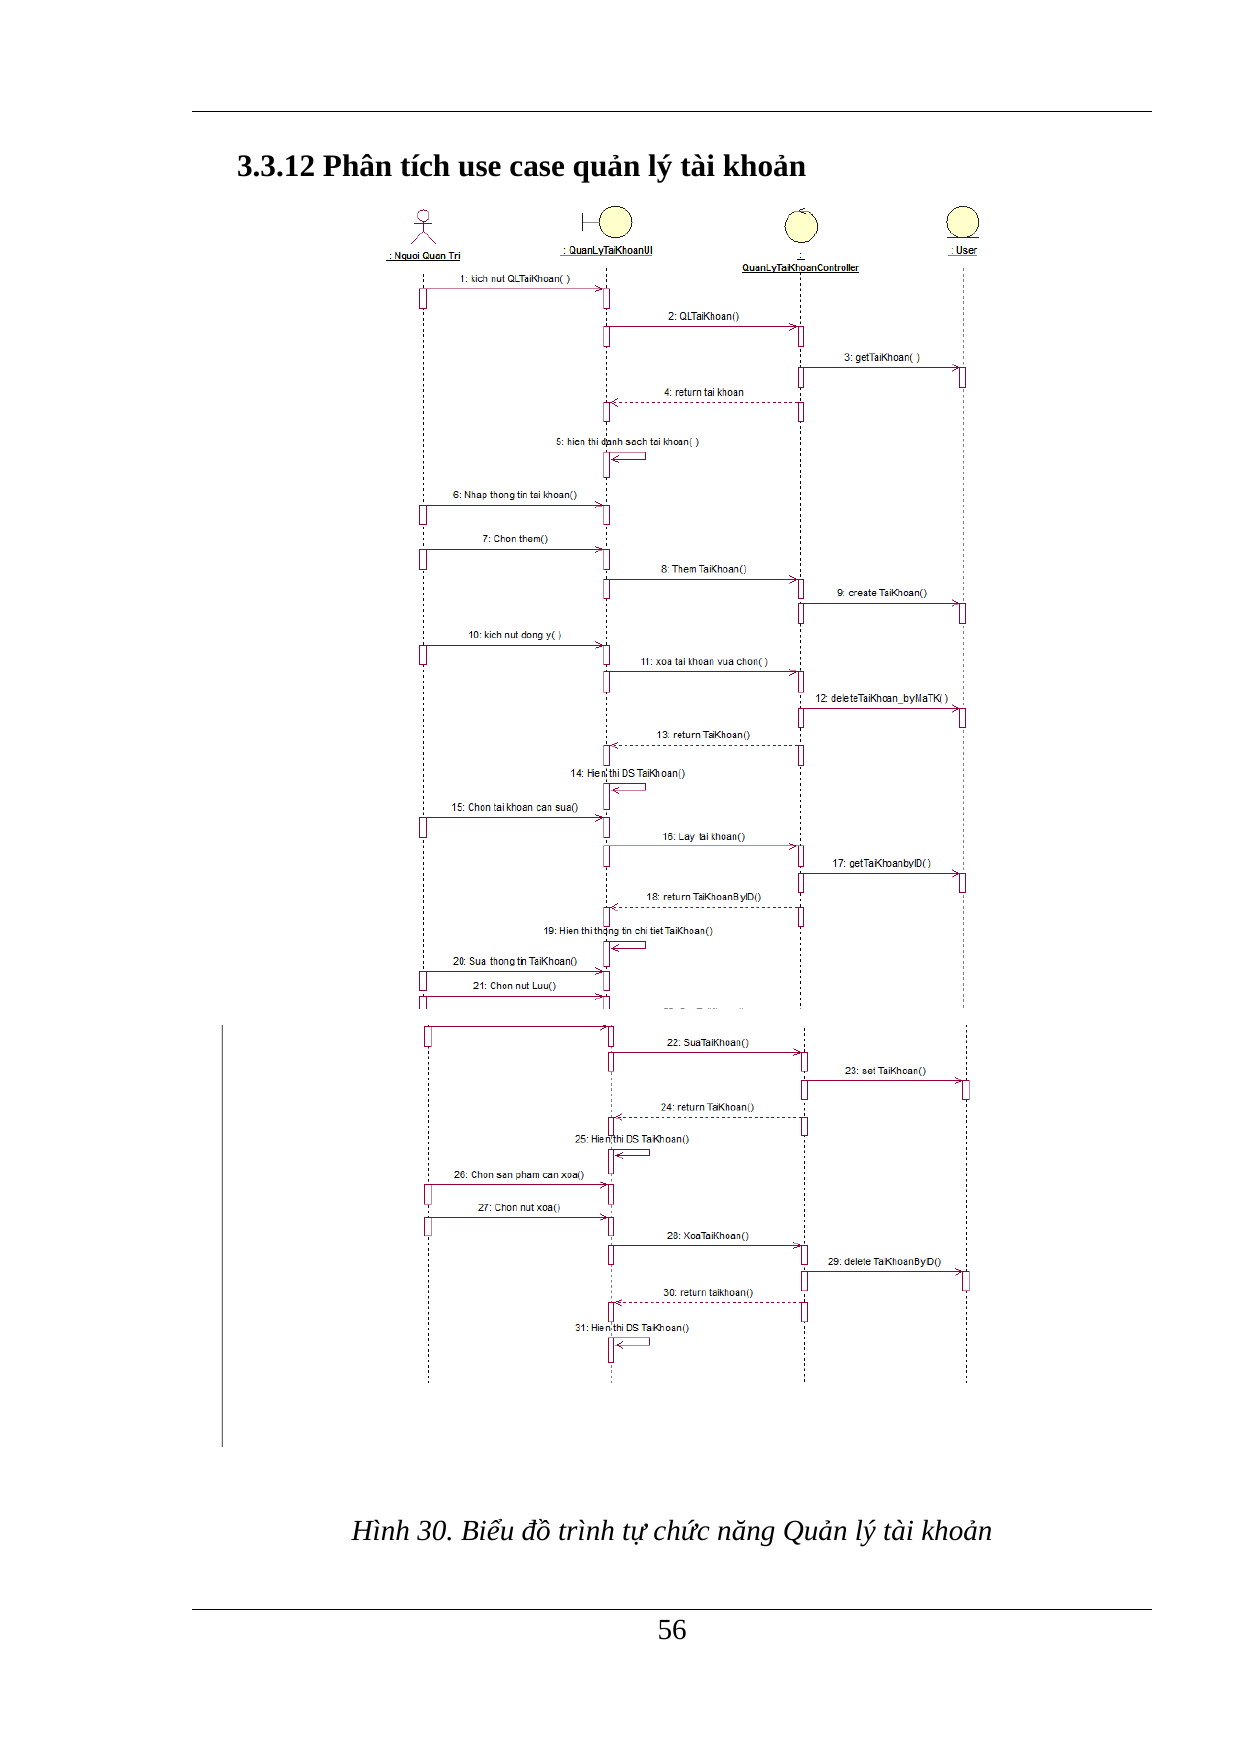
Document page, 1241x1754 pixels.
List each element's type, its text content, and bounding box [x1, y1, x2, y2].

picture [221, 201, 1182, 1009]
subtitle 3.3.12 Phân tích use case quản lý tài khoản [237, 148, 1152, 184]
text Hình 30. Biểu đồ trình tự chức năng Quản lý tài khoản [192, 1513, 1152, 1547]
picture [221, 1025, 1212, 1447]
